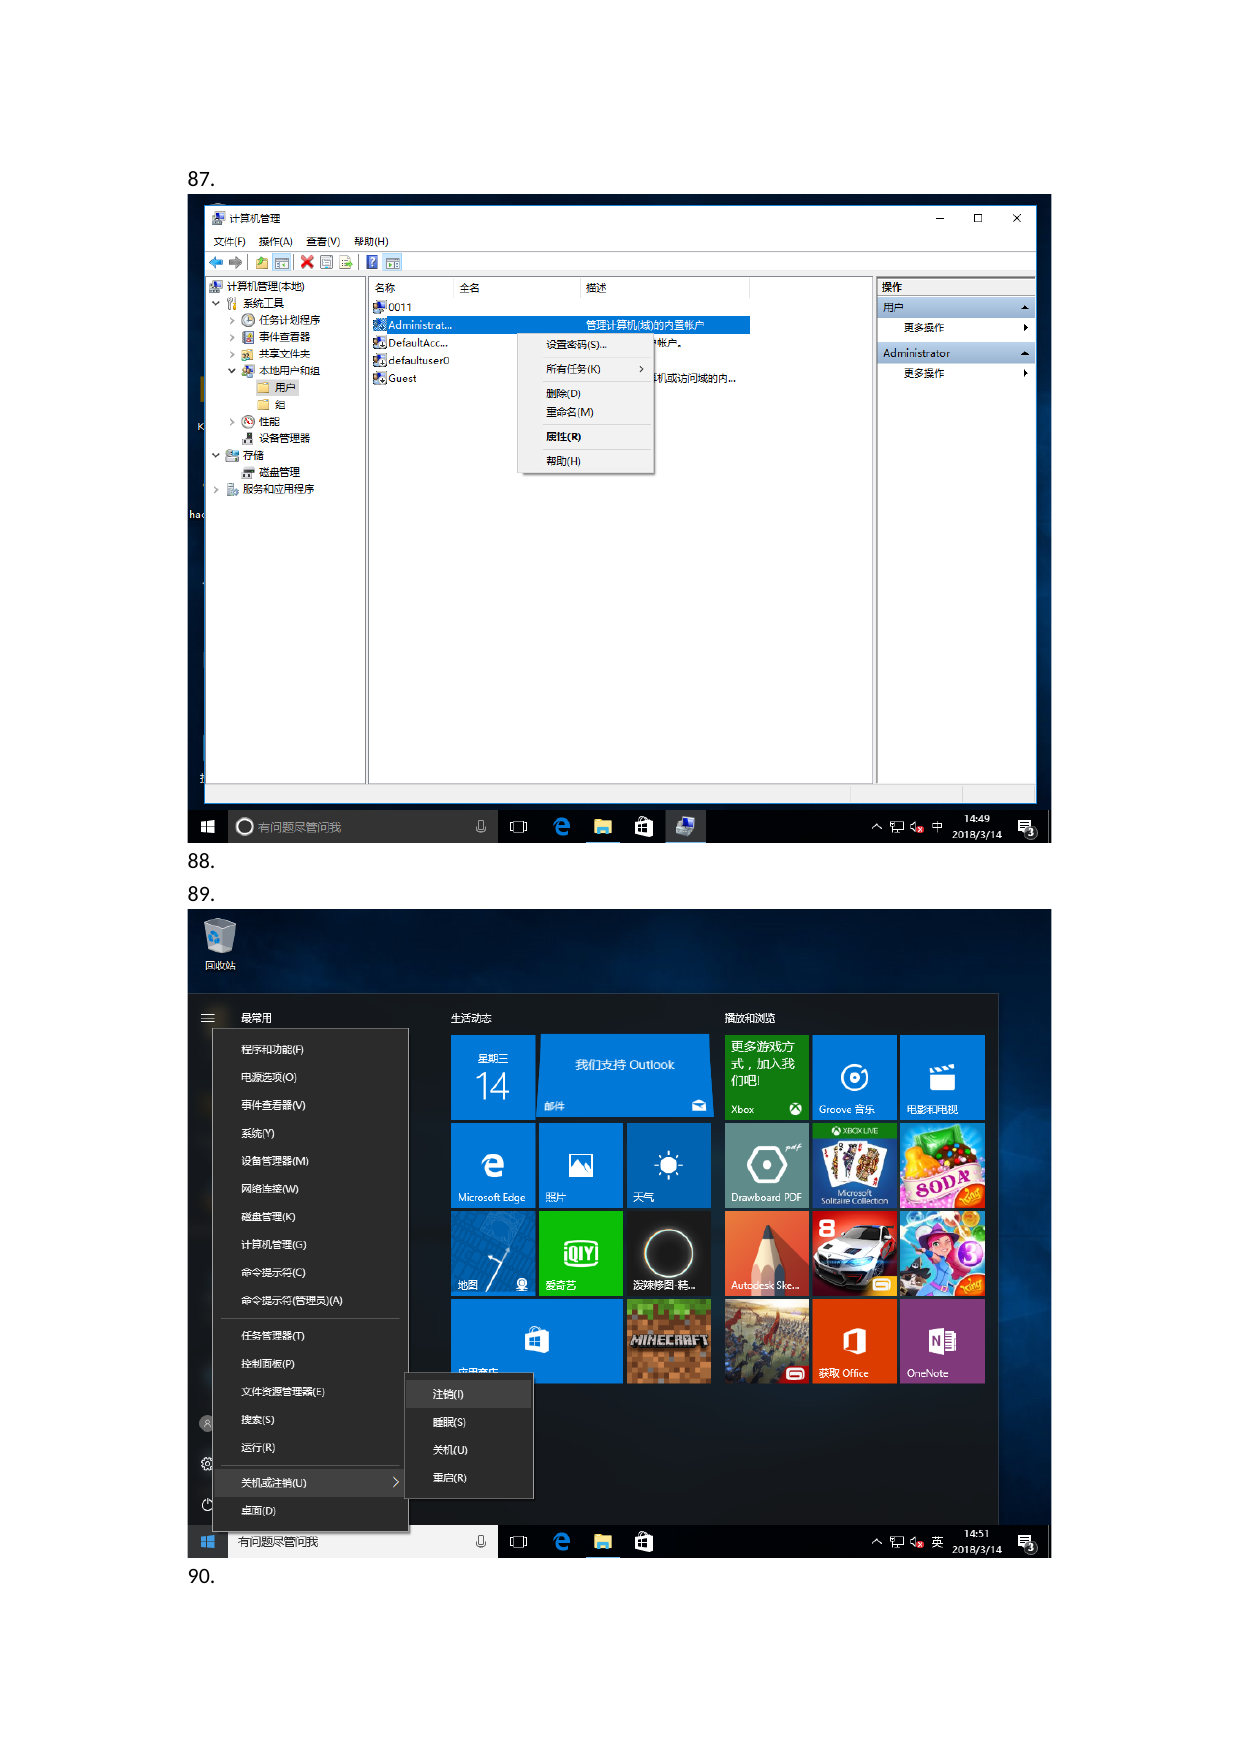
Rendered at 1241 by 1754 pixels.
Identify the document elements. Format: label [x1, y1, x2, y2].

picture [187, 909, 1052, 1558]
picture [187, 194, 1052, 843]
